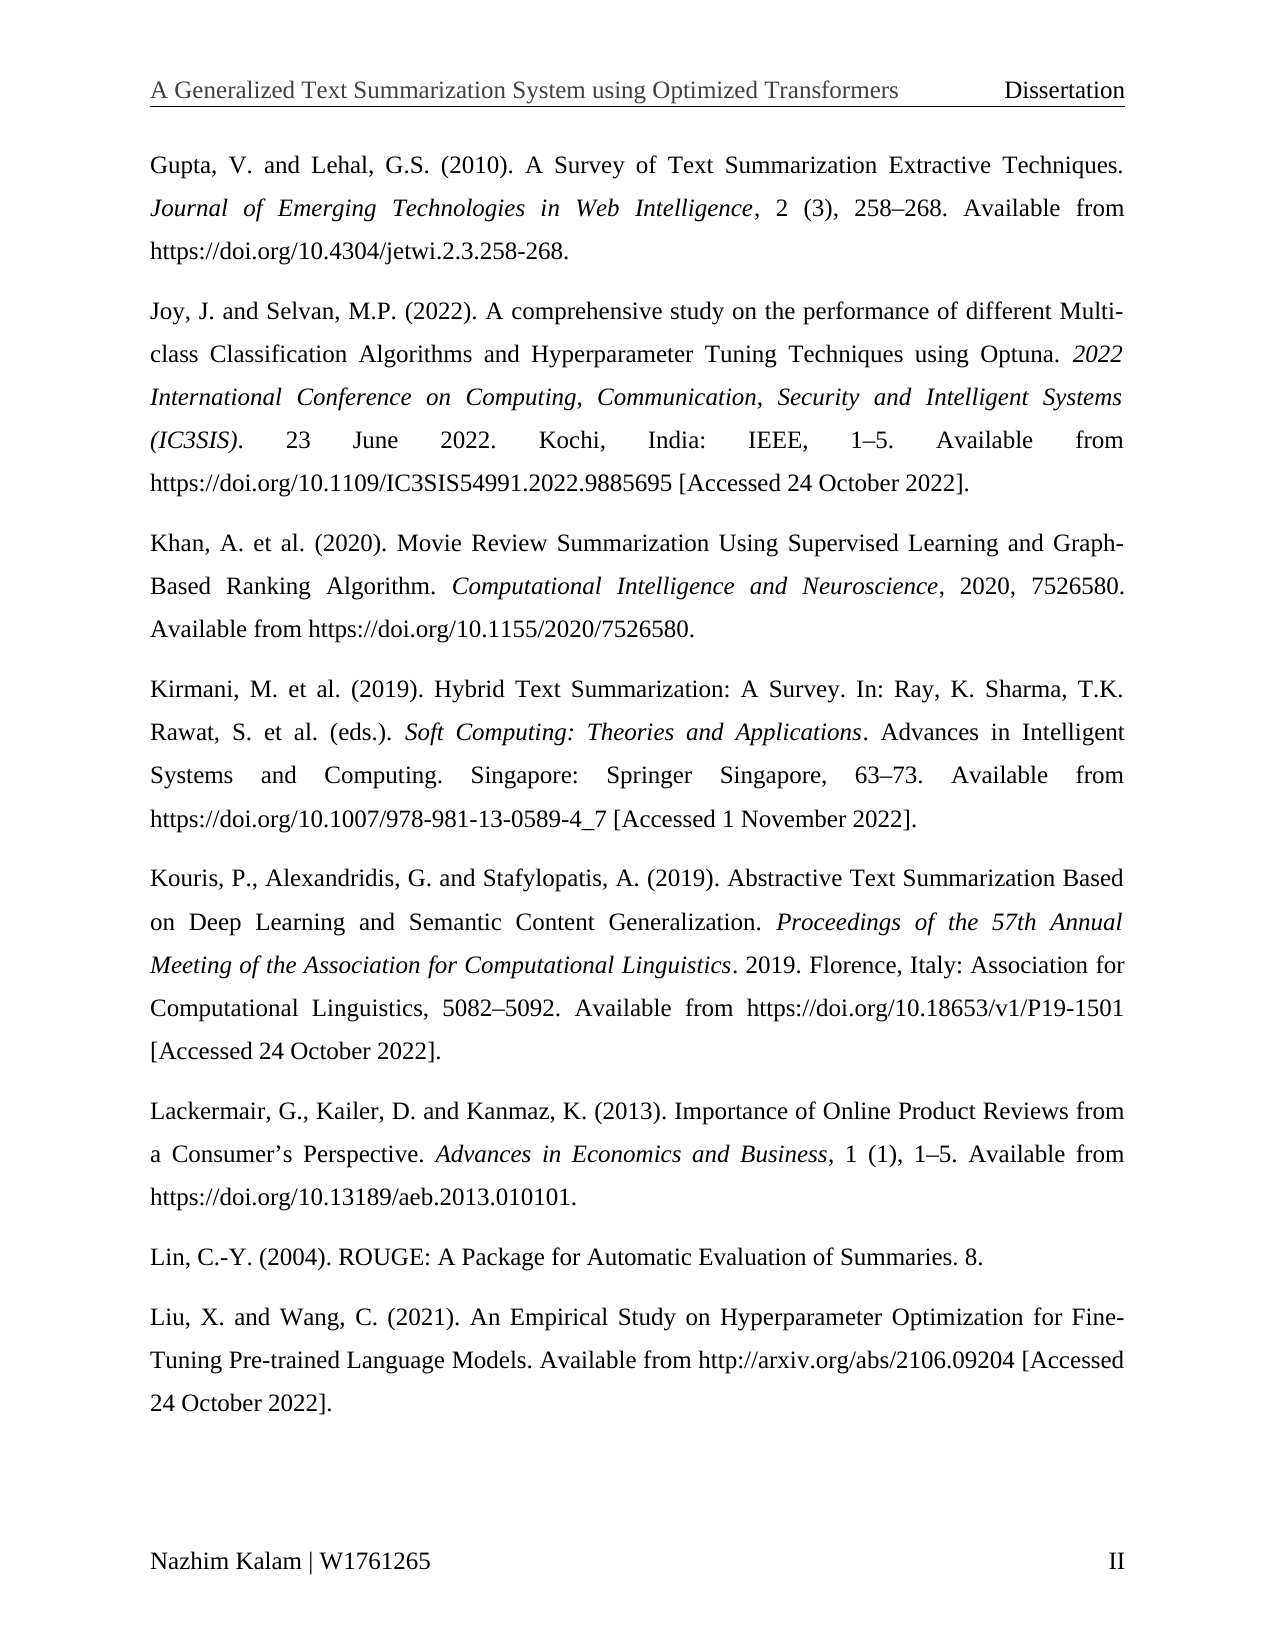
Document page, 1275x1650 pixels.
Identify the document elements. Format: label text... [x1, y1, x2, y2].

text Kouris, P., Alexandridis, G. and Stafylopatis, A. (2019). Abstractive Text Summarization Based on Deep Learning and Semantic Content Generalization. Proceedings of the 57th Annual Meeting of the Association for Computational Linguistics. 2019. Florence, Italy: Association for Computational Linguistics, 5082–5092. Available from https://doi.org/10.18653/v1/P19-1501 [Accessed 24 October 2022]. [150, 863, 1125, 1065]
text Khan, A. et al. (2020). Movie Review Summarization Using Supervised Learning and Graph-Based Ranking Algorithm. Computational Intelligence and Neuroscience, 2020, 7526580. Available from https://doi.org/10.1155/2020/7526580. [150, 528, 1125, 643]
text Lackermair, G., Kailer, D. and Kanmaz, K. (2013). Importance of Online Product Reviews from a Consumer’s Perspective. Advances in Economics and Business, 1 (1), 1–5. Available from https://doi.org/10.13189/aeb.2013.010101. [150, 1096, 1125, 1211]
text Joy, J. and Selvan, M.P. (2022). A comprehensive study on the performance of different Multi-class Classification Algorithms and Hyperparameter Tuning Techniques using Optuna. 2022 International Conference on Computing, Communication, Security and Intelligent Systems (IC3SIS). 23 June 2022. Kochi, India: IEEE, 1–5. Available from https://doi.org/10.1109/IC3SIS54991.2022.9885695 [Accessed 24 October 2022]. [150, 296, 1125, 497]
text Lin, C.-Y. (2004). ROUGE: A Package for Automatic Evaluation of Summaries. 8. [150, 1242, 1125, 1271]
text Liu, X. and Wang, C. (2021). An Empirical Study on Hyperparameter Optimization for Fine-Tuning Pre-trained Language Models. Available from http://arxiv.org/abs/2106.09204 [Accessed 24 October 2022]. [150, 1302, 1125, 1417]
text Gupta, V. and Lehal, G.S. (2010). A Survey of Text Summarization Extractive Techniques. Journal of Emerging Technologies in Web Intelligence, 2 (3), 258–268. Available from https://doi.org/10.4304/jetwi.2.3.258-268. [150, 150, 1125, 265]
text Kirmani, M. et al. (2019). Hybrid Text Summarization: A Survey. In: Ray, K. Sharma, T.K. Rawat, S. et al. (eds.). Soft Computing: Theories and Applications. Advances in Intelligent Systems and Computing. Singapore: Springer Singapore, 63–73. Available from https://doi.org/10.1007/978-981-13-0589-4_7 [Accessed 1 November 2022]. [150, 674, 1125, 832]
